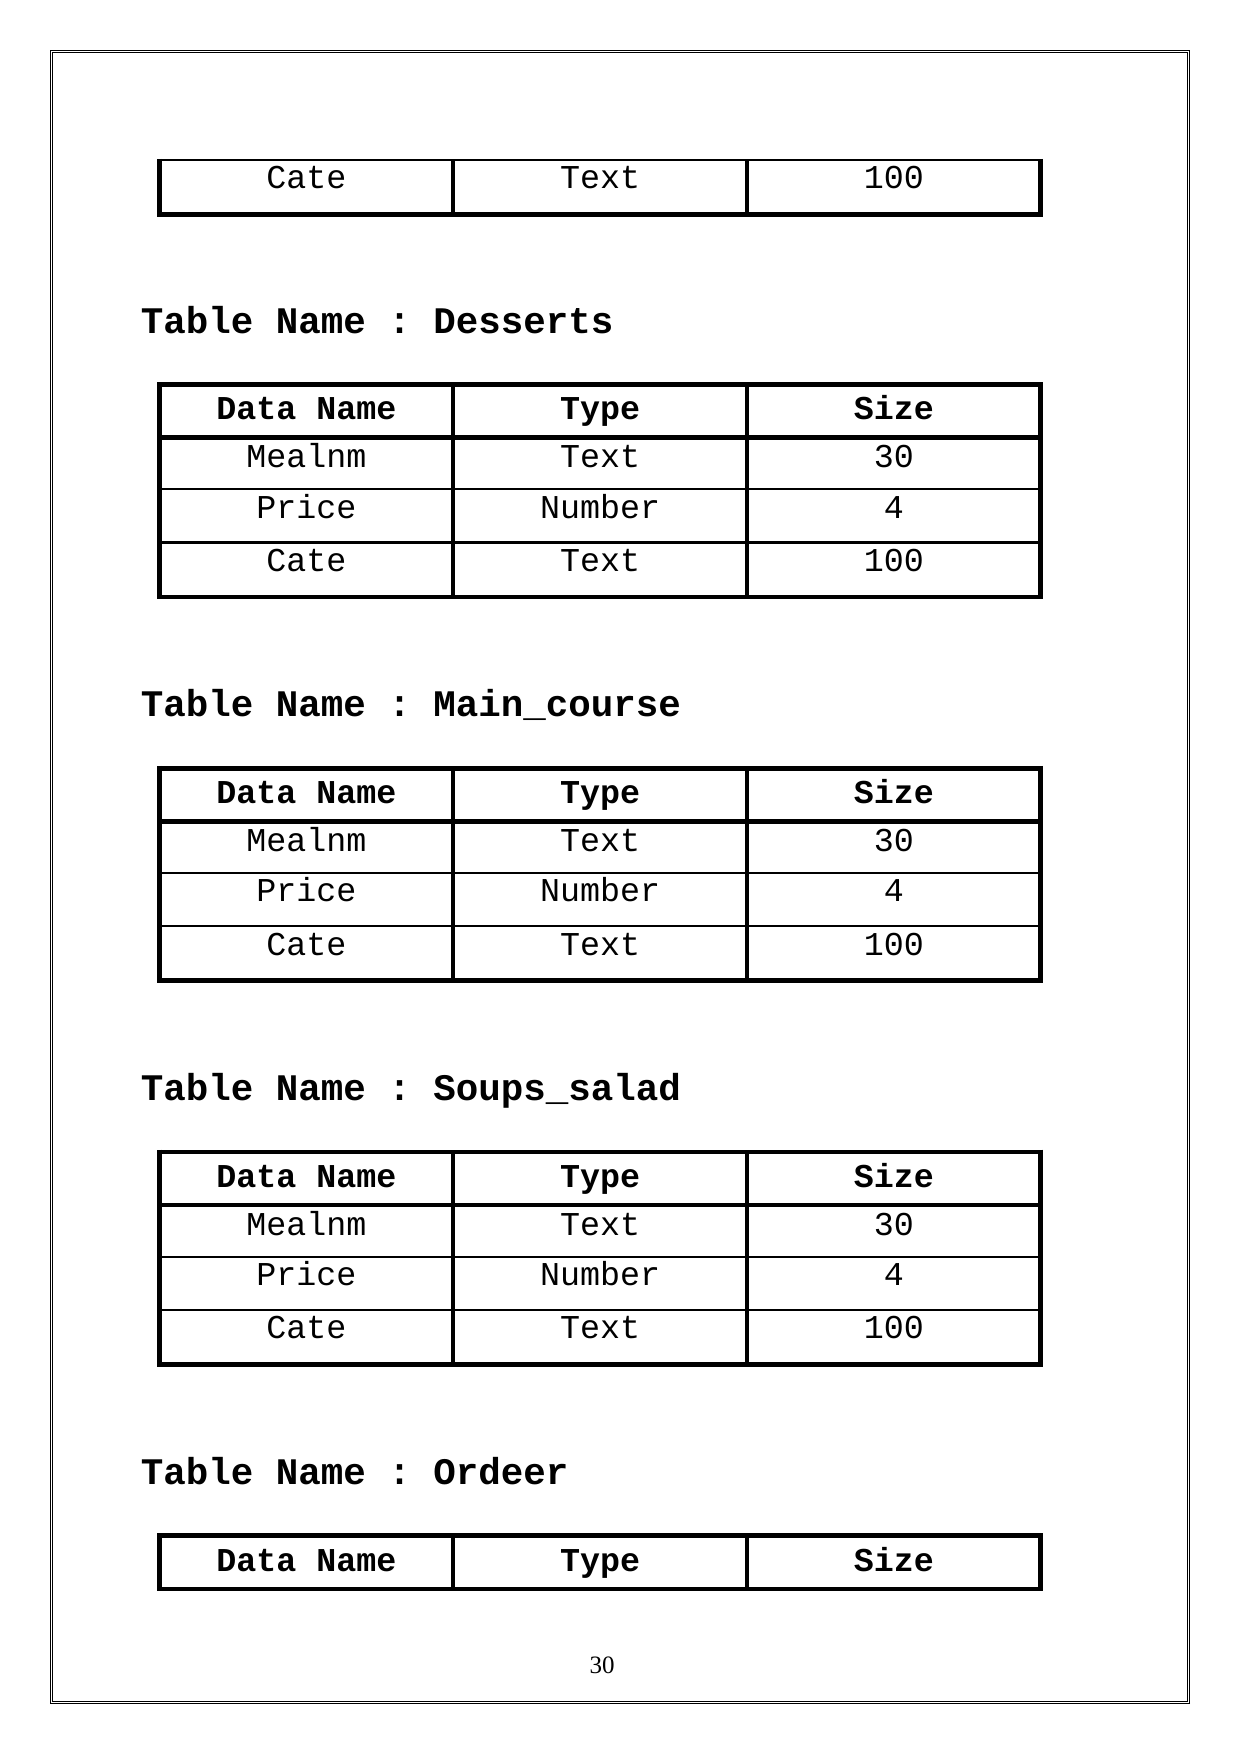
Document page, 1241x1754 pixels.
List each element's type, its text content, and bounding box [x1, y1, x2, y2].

text Table Name : Ordeer [141, 1453, 1063, 1496]
table_cell Price [162, 1258, 451, 1309]
table_header Data Name [162, 1154, 451, 1203]
table_cell Mealnm [162, 440, 451, 488]
table_header Data Name [162, 771, 451, 819]
table_cell Number [455, 874, 745, 925]
table_cell 4 [749, 490, 1038, 541]
table_header Type [455, 1538, 745, 1586]
table_cell Text [455, 440, 745, 488]
text Table Name : Soups_salad [141, 1069, 1063, 1112]
table_cell Text [455, 1311, 745, 1362]
table_header Size [749, 1538, 1038, 1586]
text Table Name : Desserts [141, 302, 1063, 344]
table_cell Cate [162, 544, 451, 594]
table_cell Cate [162, 1311, 451, 1362]
table_cell Text [455, 927, 745, 978]
table_cell 100 [749, 927, 1038, 978]
table_cell 4 [749, 874, 1038, 925]
table_cell 30 [749, 1207, 1038, 1256]
table_cell Number [455, 490, 745, 541]
table_cell 30 [749, 440, 1038, 488]
table_cell Cate [162, 161, 451, 212]
table_cell 4 [749, 1258, 1038, 1309]
table_header Type [455, 771, 745, 819]
table_header Data Name [162, 387, 451, 435]
table_header Size [749, 387, 1038, 435]
text Table Name : Main_course [141, 686, 1063, 728]
table_header Data Name [162, 1538, 451, 1586]
table_cell Text [455, 1207, 745, 1256]
table_cell Mealnm [162, 824, 451, 872]
table_header Size [749, 1154, 1038, 1203]
table_header Type [455, 1154, 745, 1203]
table_cell Price [162, 874, 451, 925]
table_cell 100 [749, 161, 1038, 212]
table_header Size [749, 771, 1038, 819]
table_cell Text [455, 824, 745, 872]
table_cell 100 [749, 544, 1038, 594]
table_cell Price [162, 490, 451, 541]
table_cell Mealnm [162, 1207, 451, 1256]
table_header Type [455, 387, 745, 435]
table_cell 100 [749, 1311, 1038, 1362]
table_cell 30 [749, 824, 1038, 872]
table_cell Cate [162, 927, 451, 978]
table_cell Text [455, 161, 745, 212]
table_cell Number [455, 1258, 745, 1309]
table_cell Text [455, 544, 745, 594]
